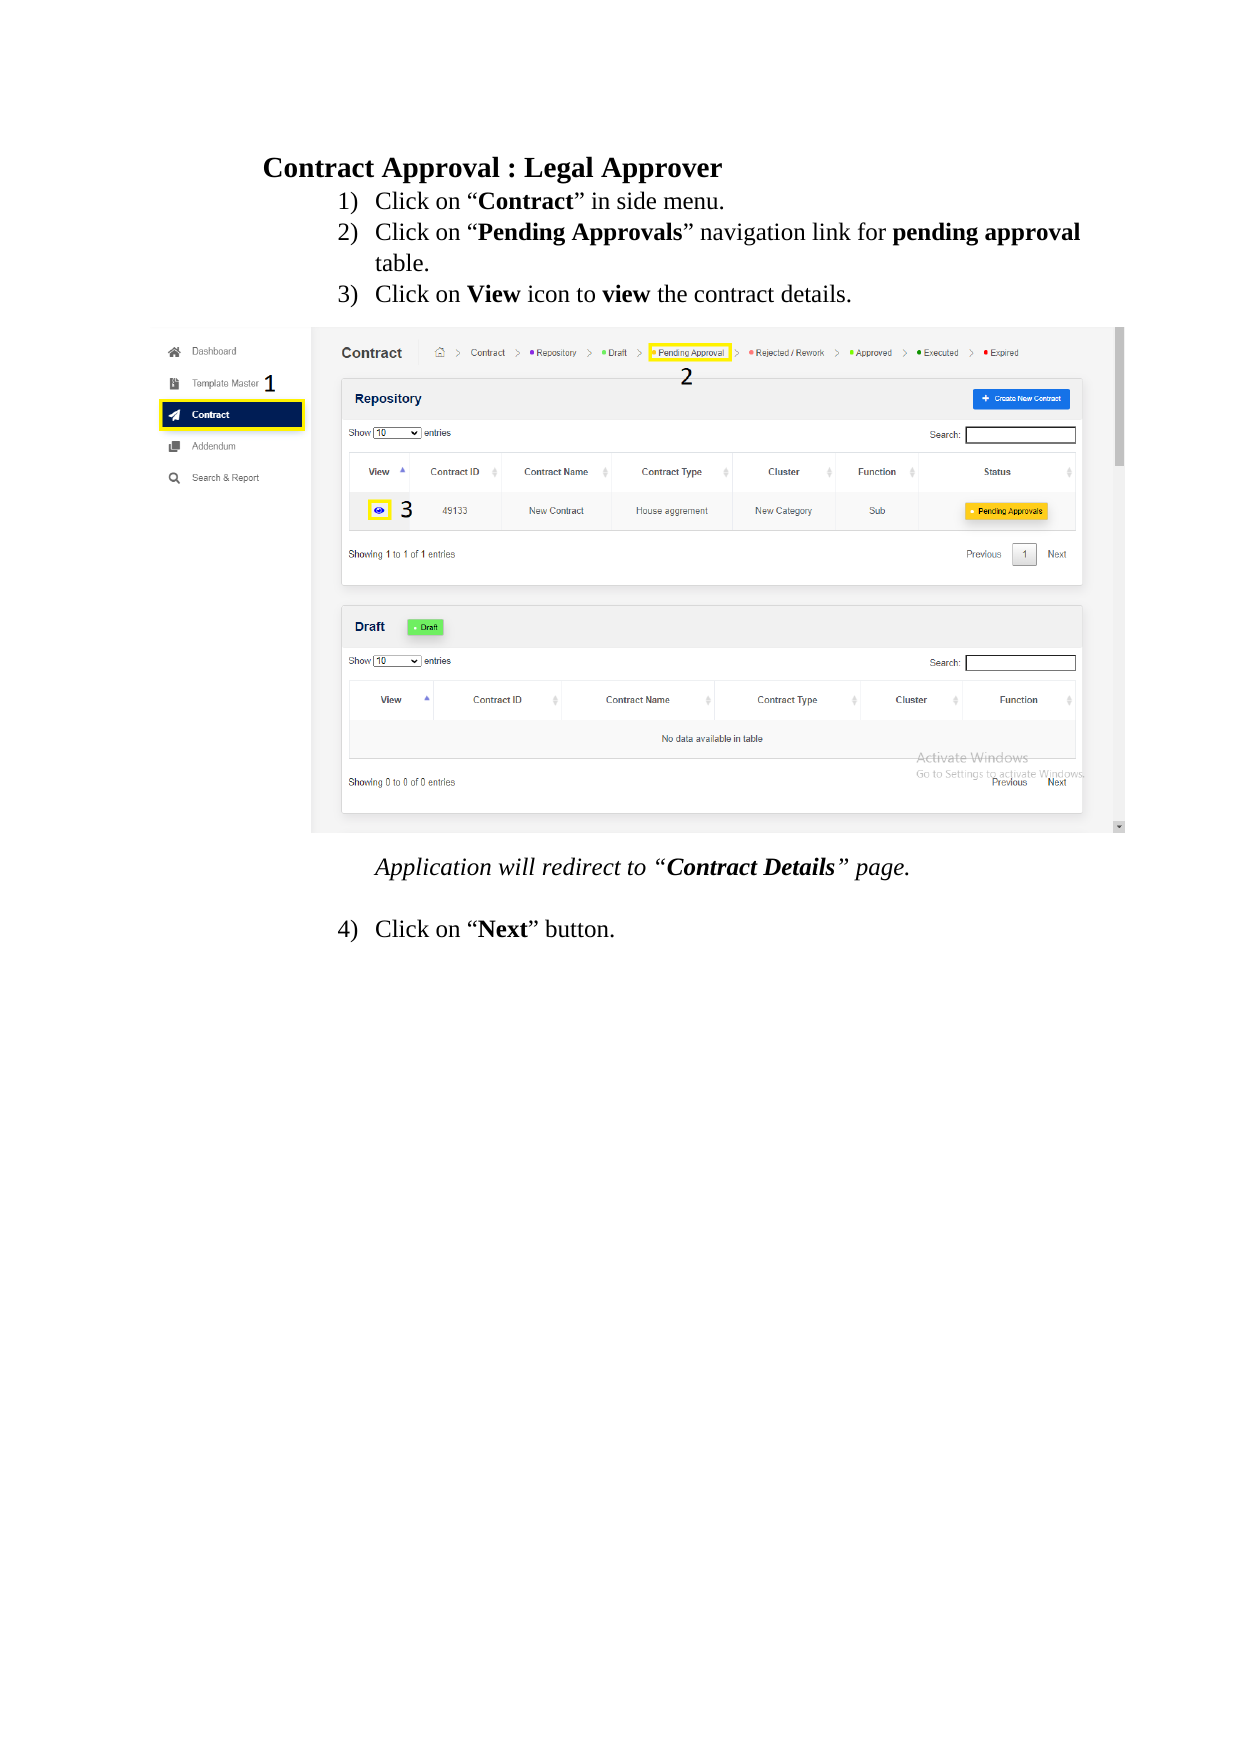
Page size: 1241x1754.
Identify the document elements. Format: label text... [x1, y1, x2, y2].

list Application will redirect to “Contract Details” page. [375, 852, 1090, 881]
list Click on “Contract” in side menu. [337, 186, 1090, 215]
picture [150, 327, 1125, 833]
list Click on View icon to view the contract details. [337, 279, 1090, 308]
list Contract Approval : Legal Approver [262, 150, 1090, 183]
list Click on “Next” button. [337, 914, 1090, 943]
list Click on “Pending Approvals” navigation link for pending approval table. [337, 217, 1090, 277]
